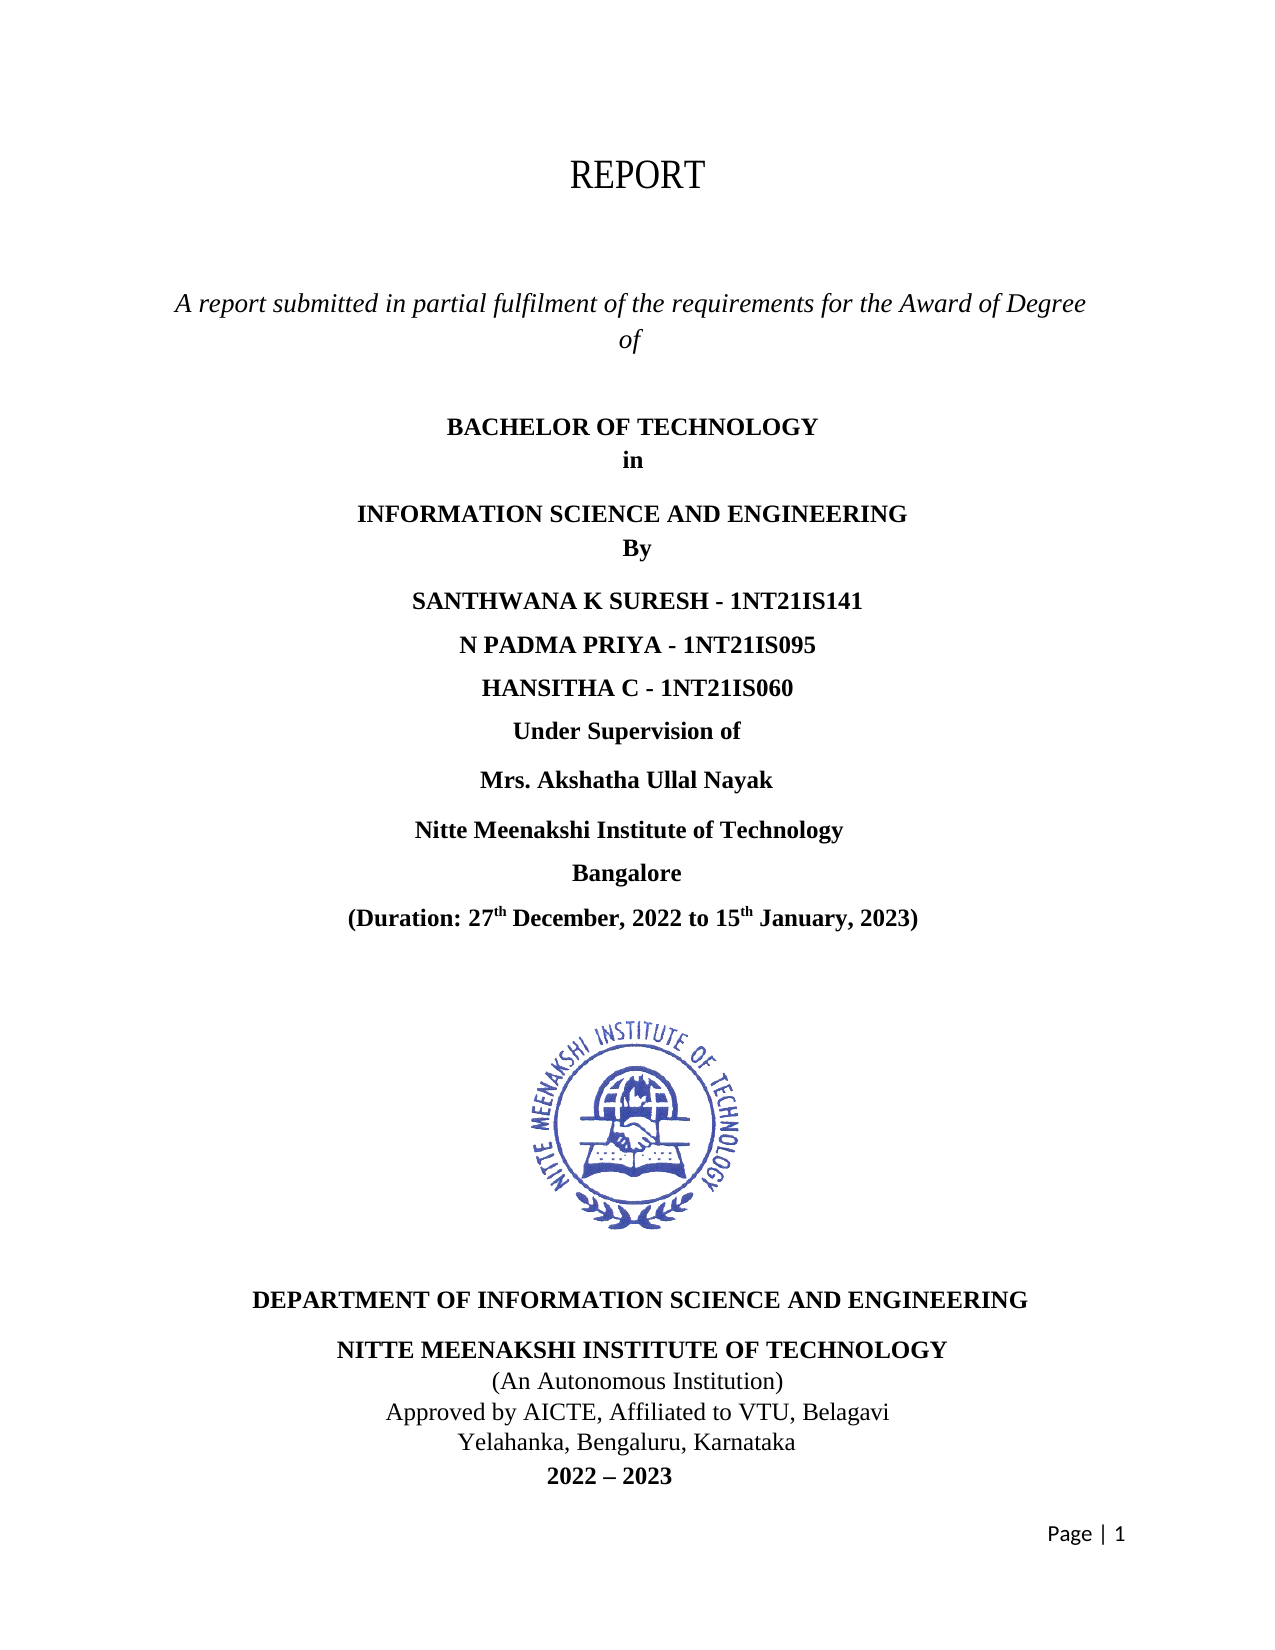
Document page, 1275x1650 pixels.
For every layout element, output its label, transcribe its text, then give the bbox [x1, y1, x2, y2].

text Approved by AICTE, Affiliated to VTU, Belagavi [159, 1397, 1116, 1426]
subtitle DEPARTMENT OF INFORMATION SCIENCE AND ENGINEERING [225, 1285, 1059, 1314]
picture [511, 1010, 764, 1234]
subtitle BACHELOR OF TECHNOLOGY [171, 412, 1095, 441]
text REPORT [150, 150, 1125, 198]
text (Duration: 27th December, 2022 to 15th January, 2023) [171, 903, 1095, 931]
subtitle Bangalore [459, 858, 846, 887]
text HANSITHA C - 1NT21IS060 [150, 673, 1125, 702]
text in [171, 445, 1095, 474]
subtitle Nitte Meenakshi Institute of Technology [412, 815, 846, 844]
text A report submitted in partial fulfilment of the requirements for the Award of Degree of [171, 287, 1090, 354]
text N PADMA PRIYA - 1NT21IS095 [150, 630, 1125, 658]
subtitle 2022 – 2023 [337, 1461, 881, 1490]
subtitle NITTE MEENAKSHI INSTITUTE OF TECHNOLOGY [216, 1335, 1069, 1364]
text Under Supervision of [459, 716, 787, 745]
subtitle Yelahanka, Bengaluru, Karnataka [366, 1427, 891, 1456]
text By [575, 533, 698, 561]
subtitle INFORMATION SCIENCE AND ENGINEERING [171, 499, 1094, 528]
text (An Autonomous Institution) [122, 1367, 1153, 1395]
text Mrs. Akshatha Ullal Nayak [459, 766, 787, 794]
text SANTHWANA K SURESH - 1NT21IS141 [150, 586, 1125, 615]
